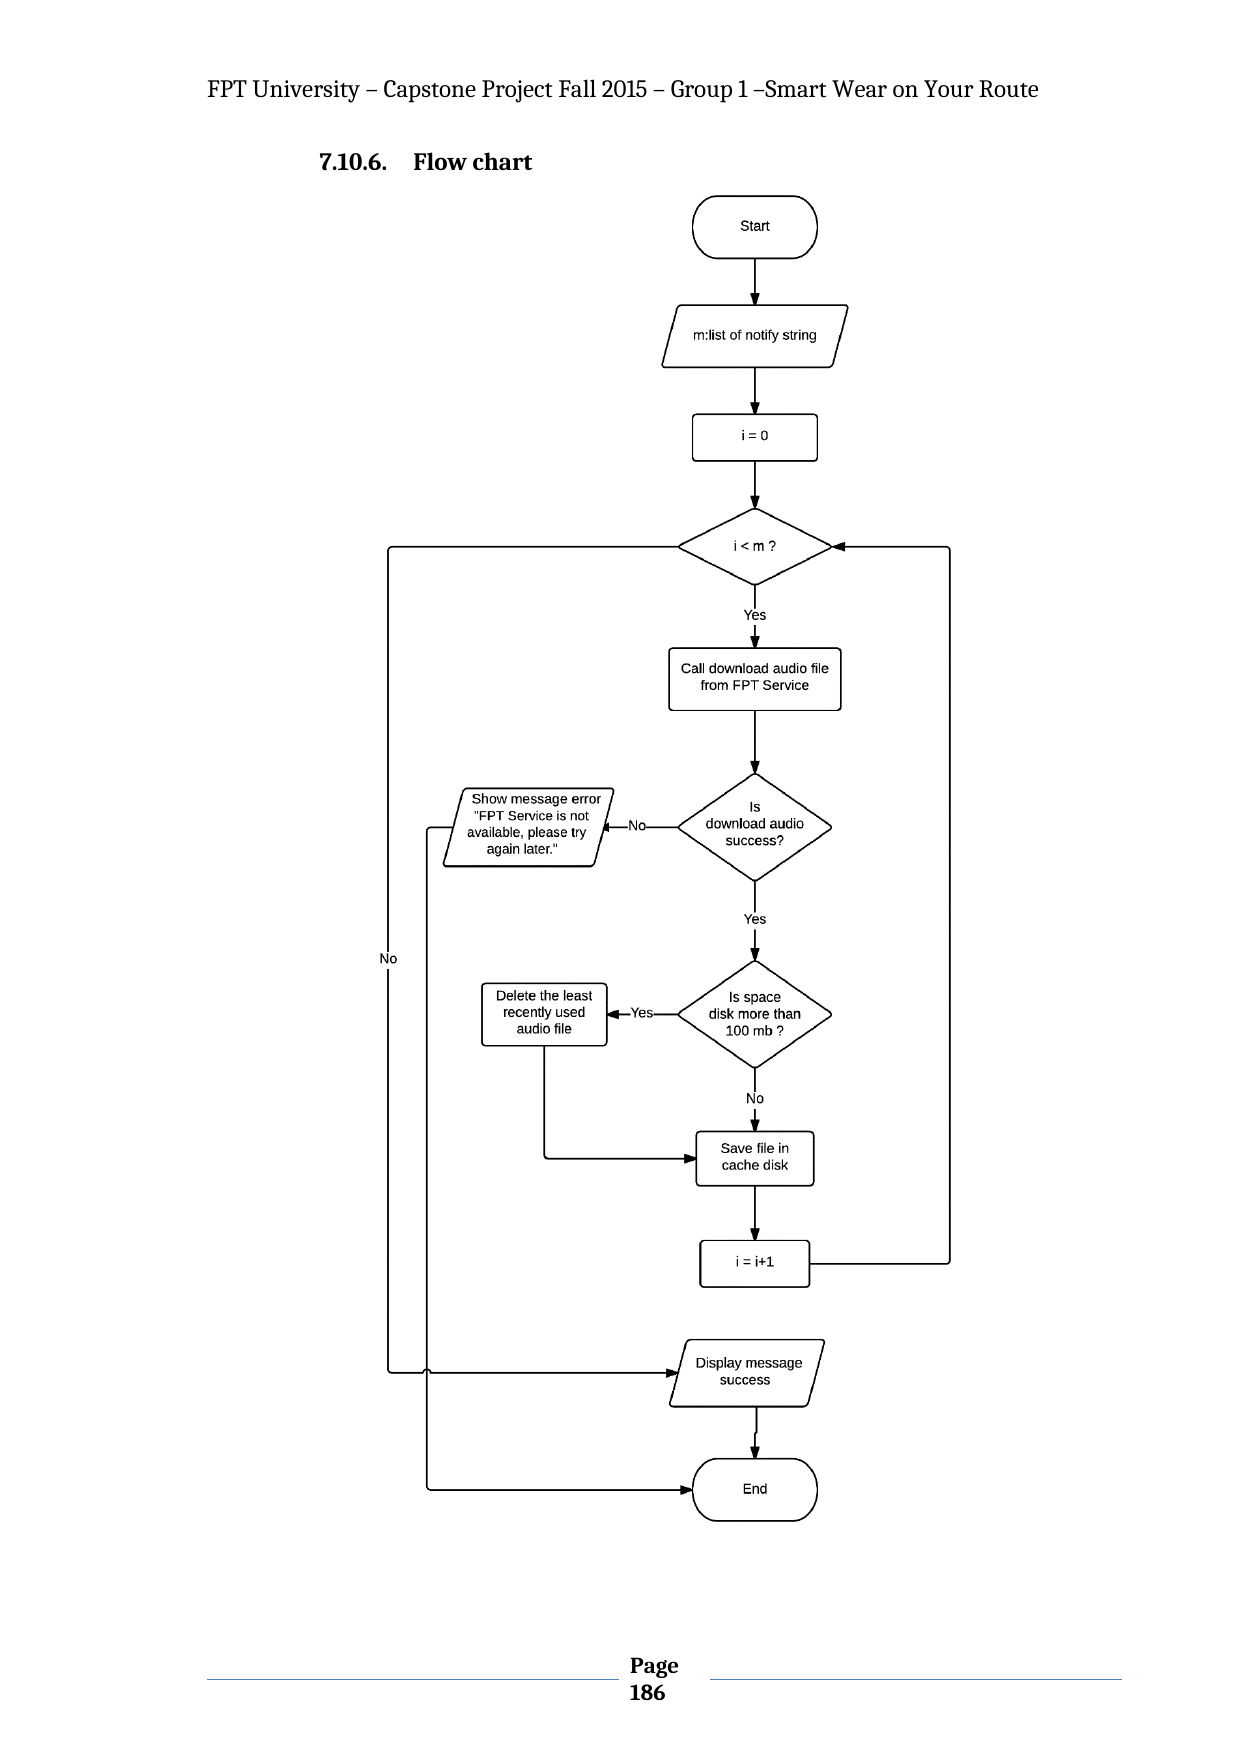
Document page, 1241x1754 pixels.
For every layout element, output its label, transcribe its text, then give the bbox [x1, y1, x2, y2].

picture [348, 180, 981, 1552]
subtitle Flow chart [319, 148, 1122, 176]
